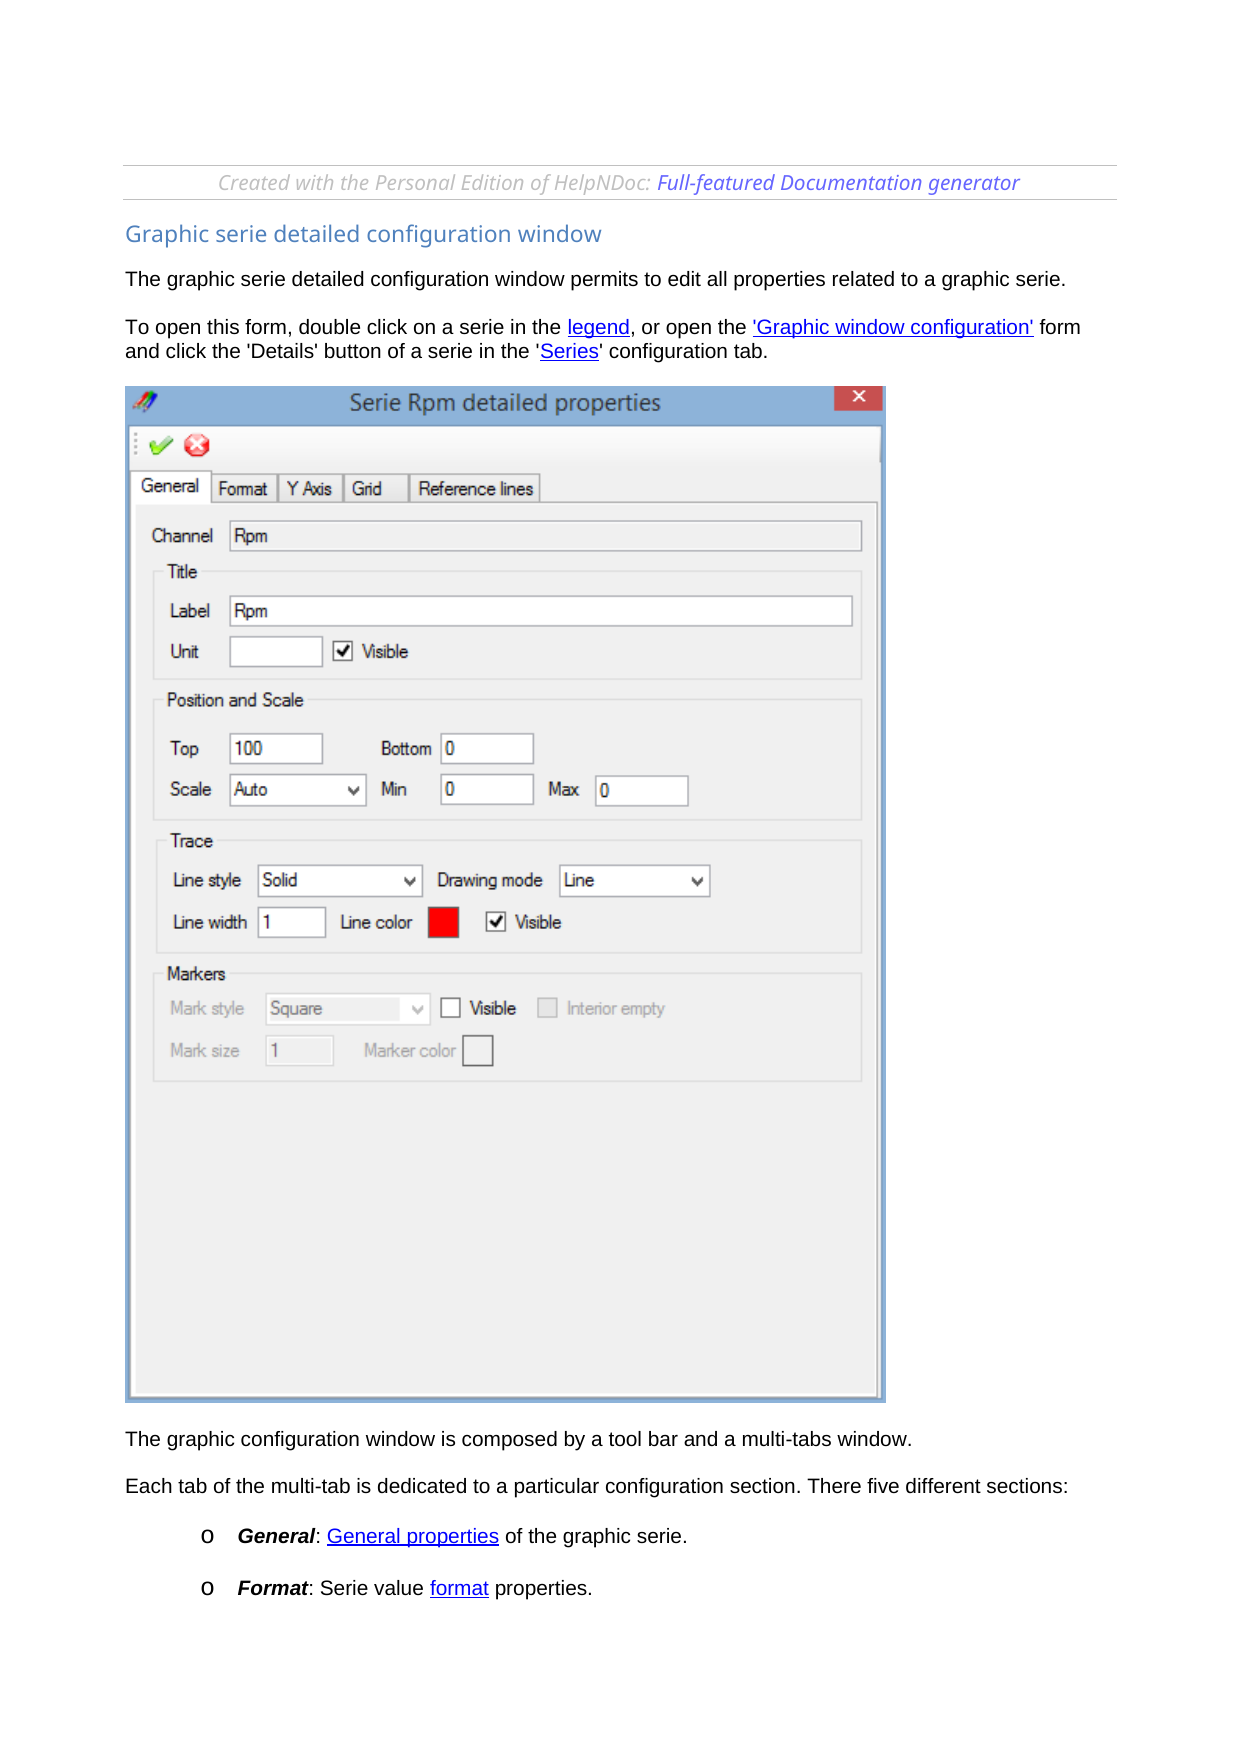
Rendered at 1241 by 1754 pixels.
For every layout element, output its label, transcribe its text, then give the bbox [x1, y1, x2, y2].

list General: General properties of the graphic serie. [200, 1522, 1115, 1551]
text Each tab of the multi-tab is dedicated to a particular configuration section. There five different sections: [125, 1474, 1115, 1498]
list Format: Serie value format properties. [200, 1574, 1115, 1603]
text The graphic serie detailed configuration window permits to edit all properties related to a graphic serie. [125, 267, 1115, 291]
text Created with the Personal Edition of HelpNDoc: Full-featured Documentation generator [123, 166, 1117, 199]
text The graphic configuration window is composed by a tool bar and a multi-tabs window. [125, 1426, 1115, 1450]
text Graphic serie detailed configuration window [123, 216, 1117, 251]
picture [125, 386, 886, 1403]
text To open this form, double click on a serie in the legend, or open the 'Graphic window configuration' form and click the 'Details' button of a serie in the 'Series' configuration tab. [125, 315, 1115, 363]
